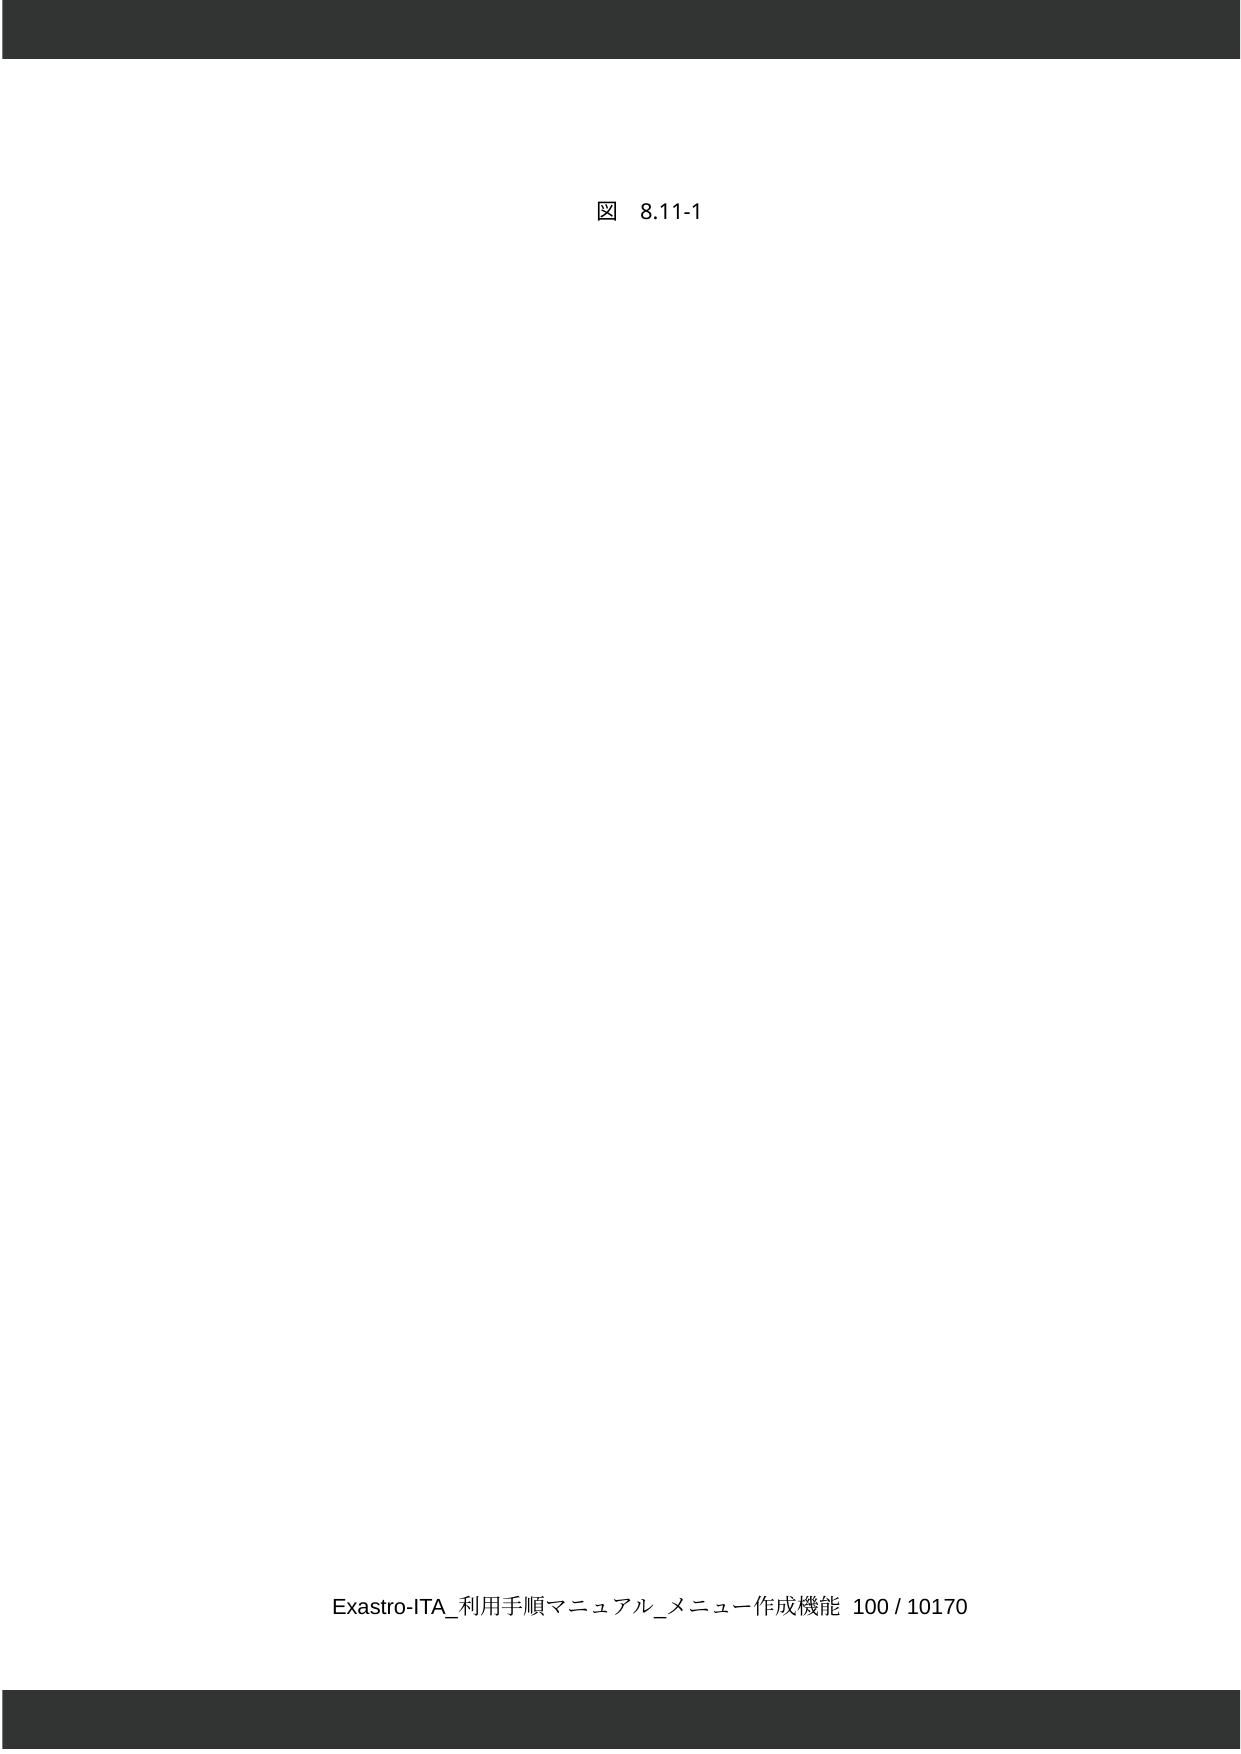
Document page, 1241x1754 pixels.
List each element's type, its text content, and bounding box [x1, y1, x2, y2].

picture [2, 0, 1241, 59]
picture [2, 1690, 1241, 1749]
text 図 8.11-1 [148, 180, 1152, 240]
